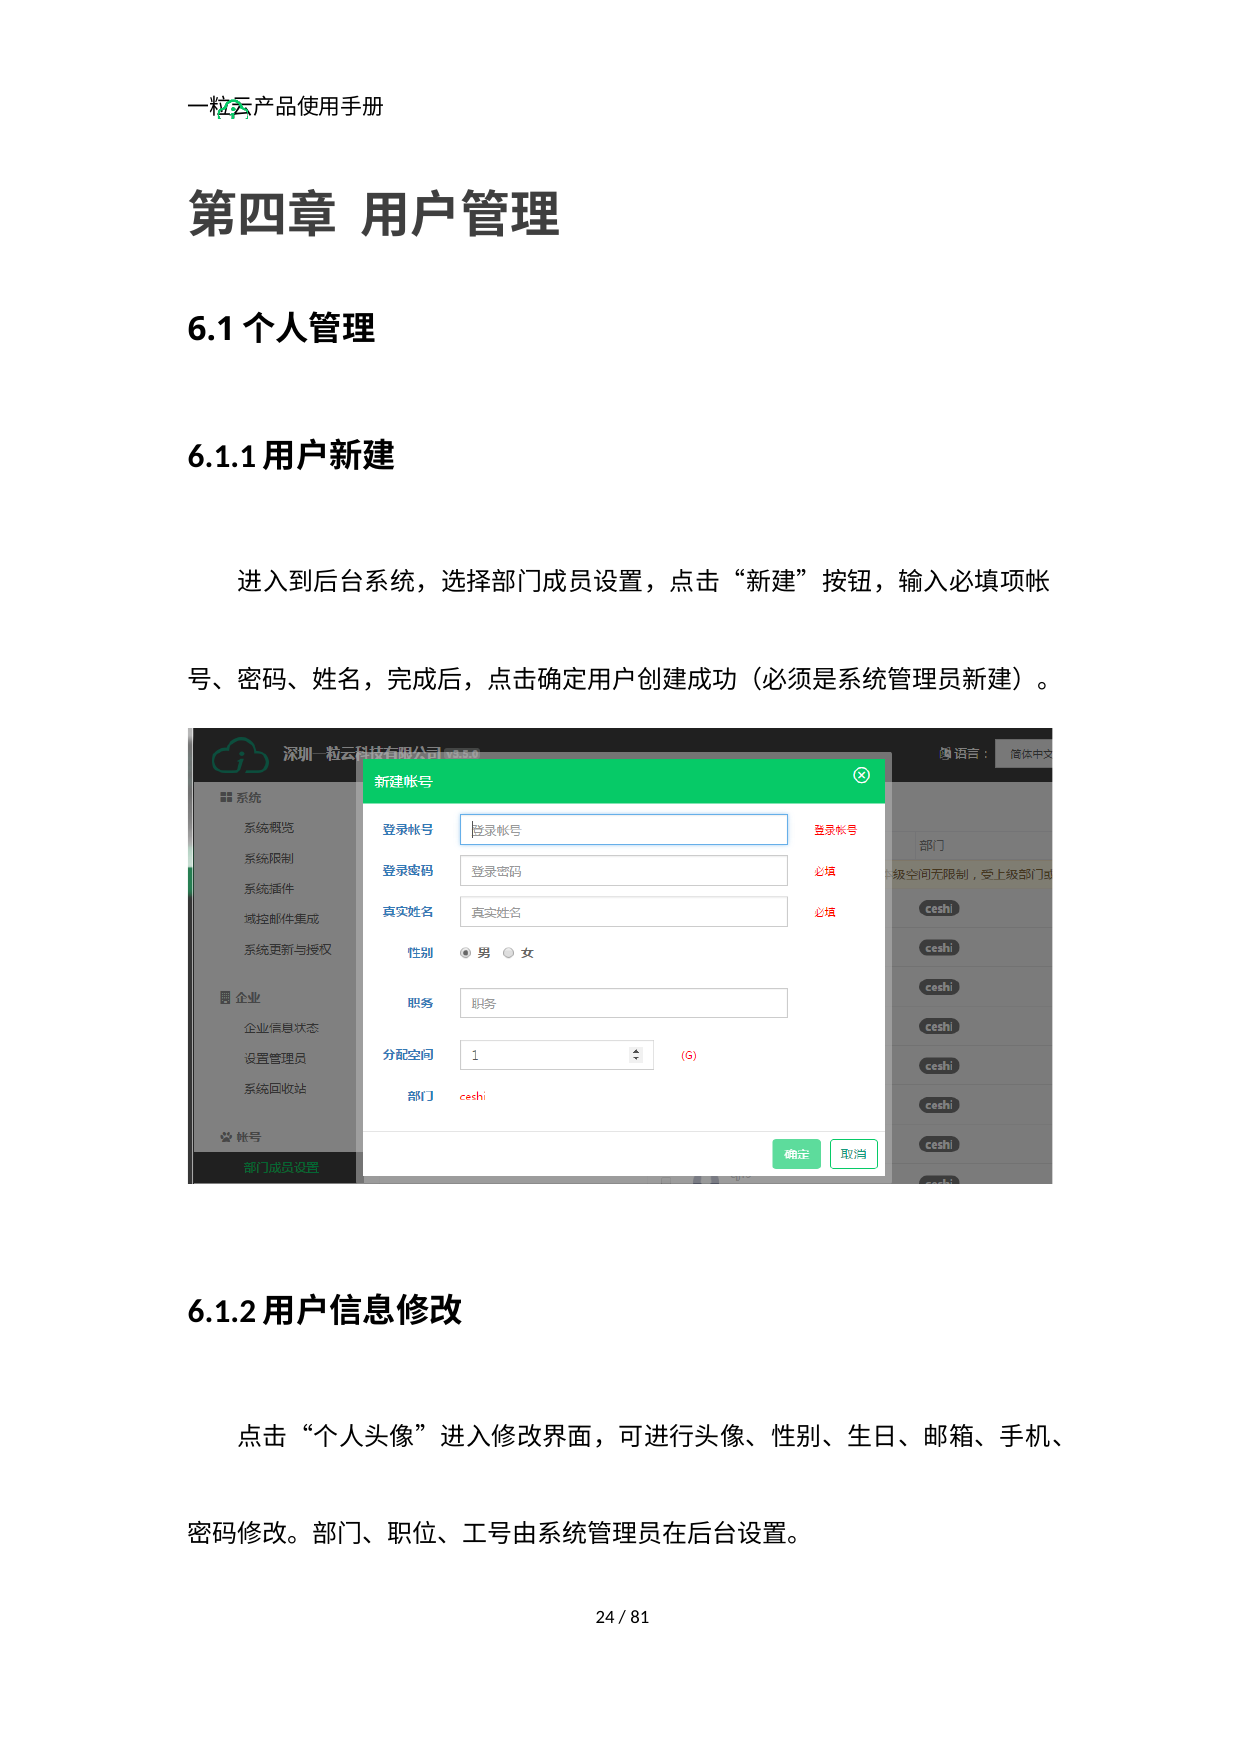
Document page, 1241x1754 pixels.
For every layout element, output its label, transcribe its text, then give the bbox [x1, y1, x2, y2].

subtitle 6.1.1用户新建 [187, 421, 1053, 486]
subtitle 第四章 用户管理 [187, 162, 1053, 259]
subtitle 6.1个人管理 [187, 294, 1053, 359]
picture [216, 99, 248, 118]
subtitle 6.1.2用户信息修改 [187, 1275, 1053, 1340]
text 点击“个人头像”进入修改界面，可进行头像、性别、生日、邮箱、手机、密码修改。部门、职位、工号由系统管理员在后台设置。 [187, 1402, 1053, 1564]
text 进入到后台系统，选择部门成员设置，点击“新建”按钮，输入必填项帐号、密码、姓名，完成后，点击确定用户创建成功（必须是系统管理员新建）。 [187, 547, 1053, 710]
picture [187, 728, 1053, 1184]
